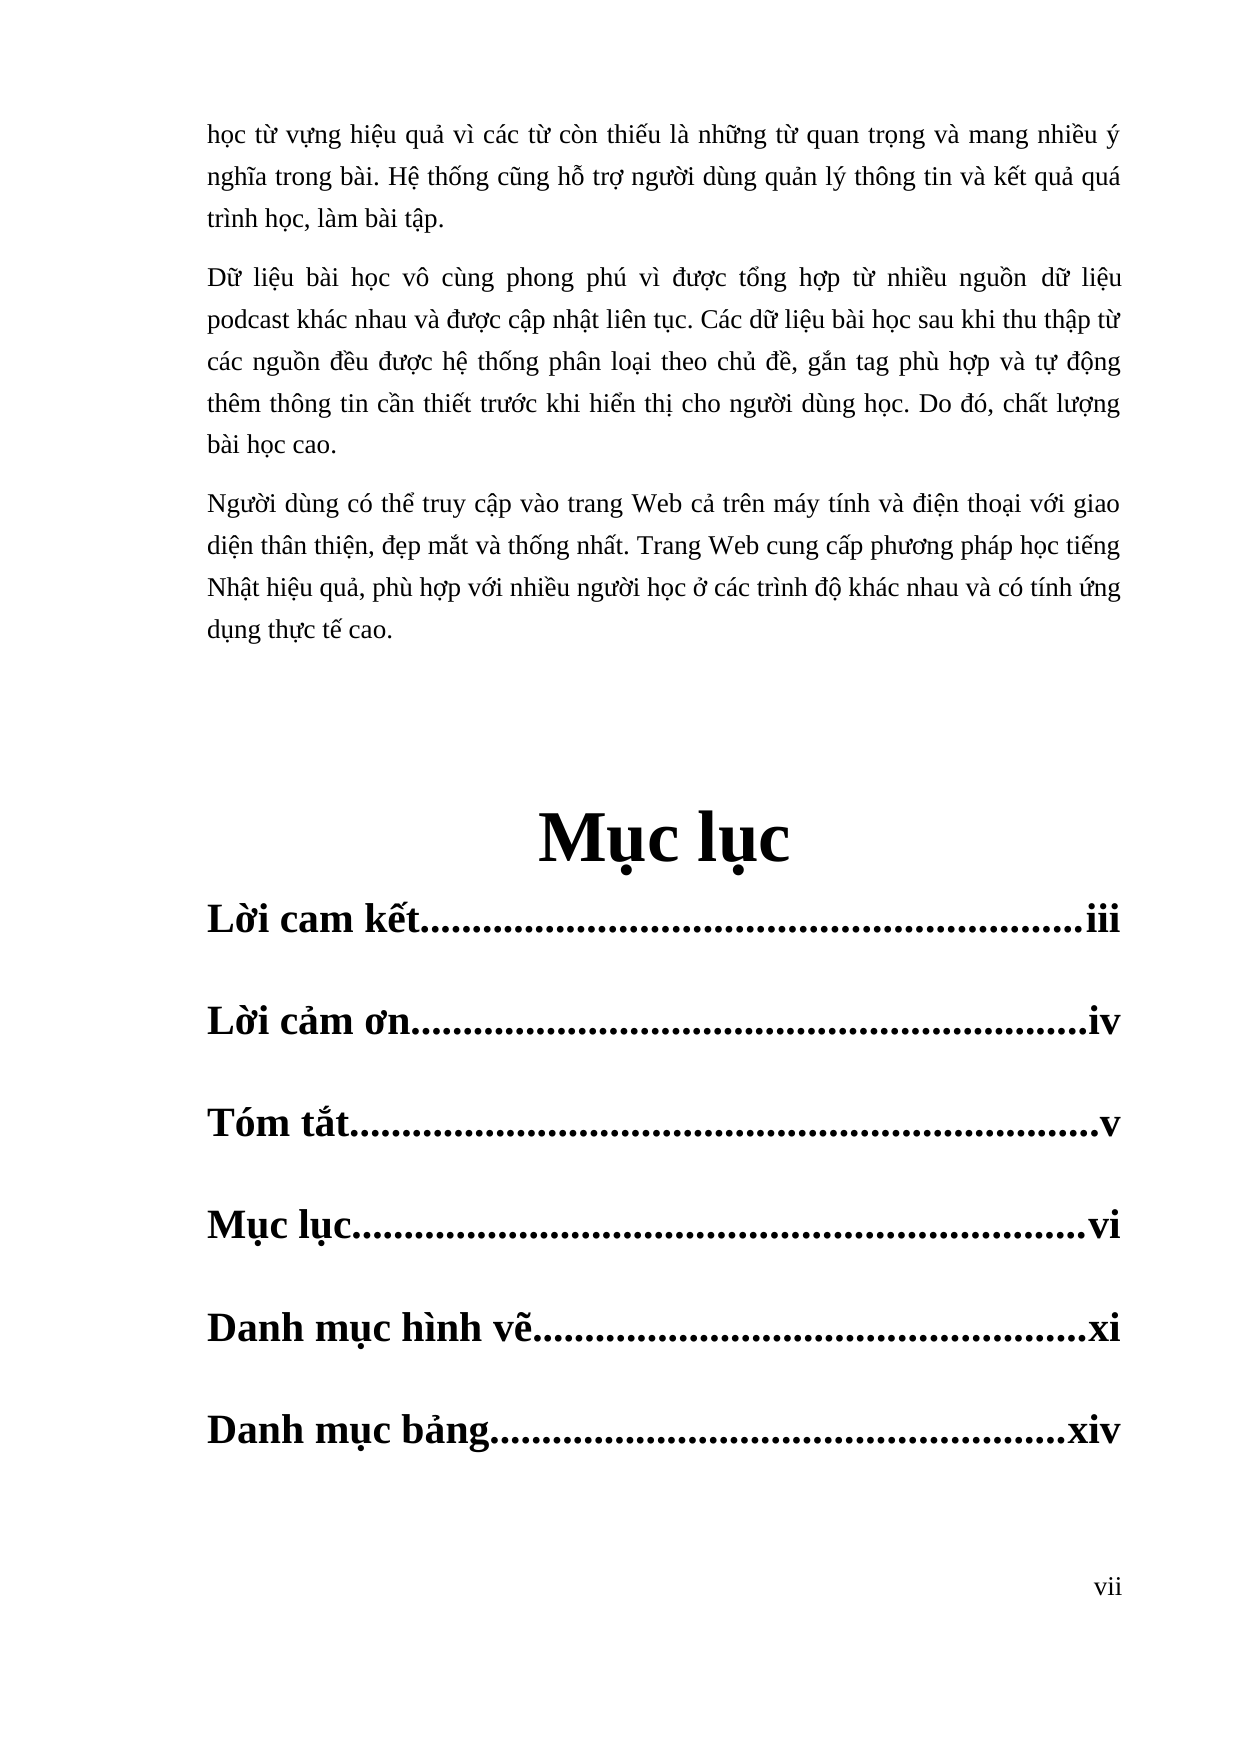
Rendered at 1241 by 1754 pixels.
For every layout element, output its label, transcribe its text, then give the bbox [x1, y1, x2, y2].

text Dữ liệu bài học vô cùng phong phú vì được tổng hợp từ nhiều nguồn dữ liệu podcast khác nhau và được cập nhật liên tục. Các dữ liệu bài học sau khi thu thập từ các nguồn đều được hệ thống phân loại theo chủ đề, gắn tag phù hợp và tự động thêm thông tin cần thiết trước khi hiển thị cho người dùng học. Do đó, chất lượng bài học cao. [207, 261, 1122, 460]
subtitle Mục lục [538, 793, 791, 877]
text Lời cảm ơn iv [207, 996, 1122, 1043]
text Danh mục hình vẽ xi [207, 1302, 1122, 1350]
text Mục lục vi [207, 1200, 1122, 1248]
text Danh mục bảng xiv [207, 1404, 1122, 1452]
text Lời cam kết iii [207, 693, 1122, 941]
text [207, 118, 1122, 233]
text Người dùng có thể truy cập vào trang Web cả trên máy tính và điện thoại với giao diện thân thiện, đẹp mắt và thống nhất. Trang Web cung cấp phương pháp học tiếng Nhật hiệu quả, phù hợp với nhiều người học ở các trình độ khác nhau và có tính ứng dụng thực tế cao. [207, 487, 1122, 644]
text Tóm tắt v [207, 1098, 1122, 1146]
